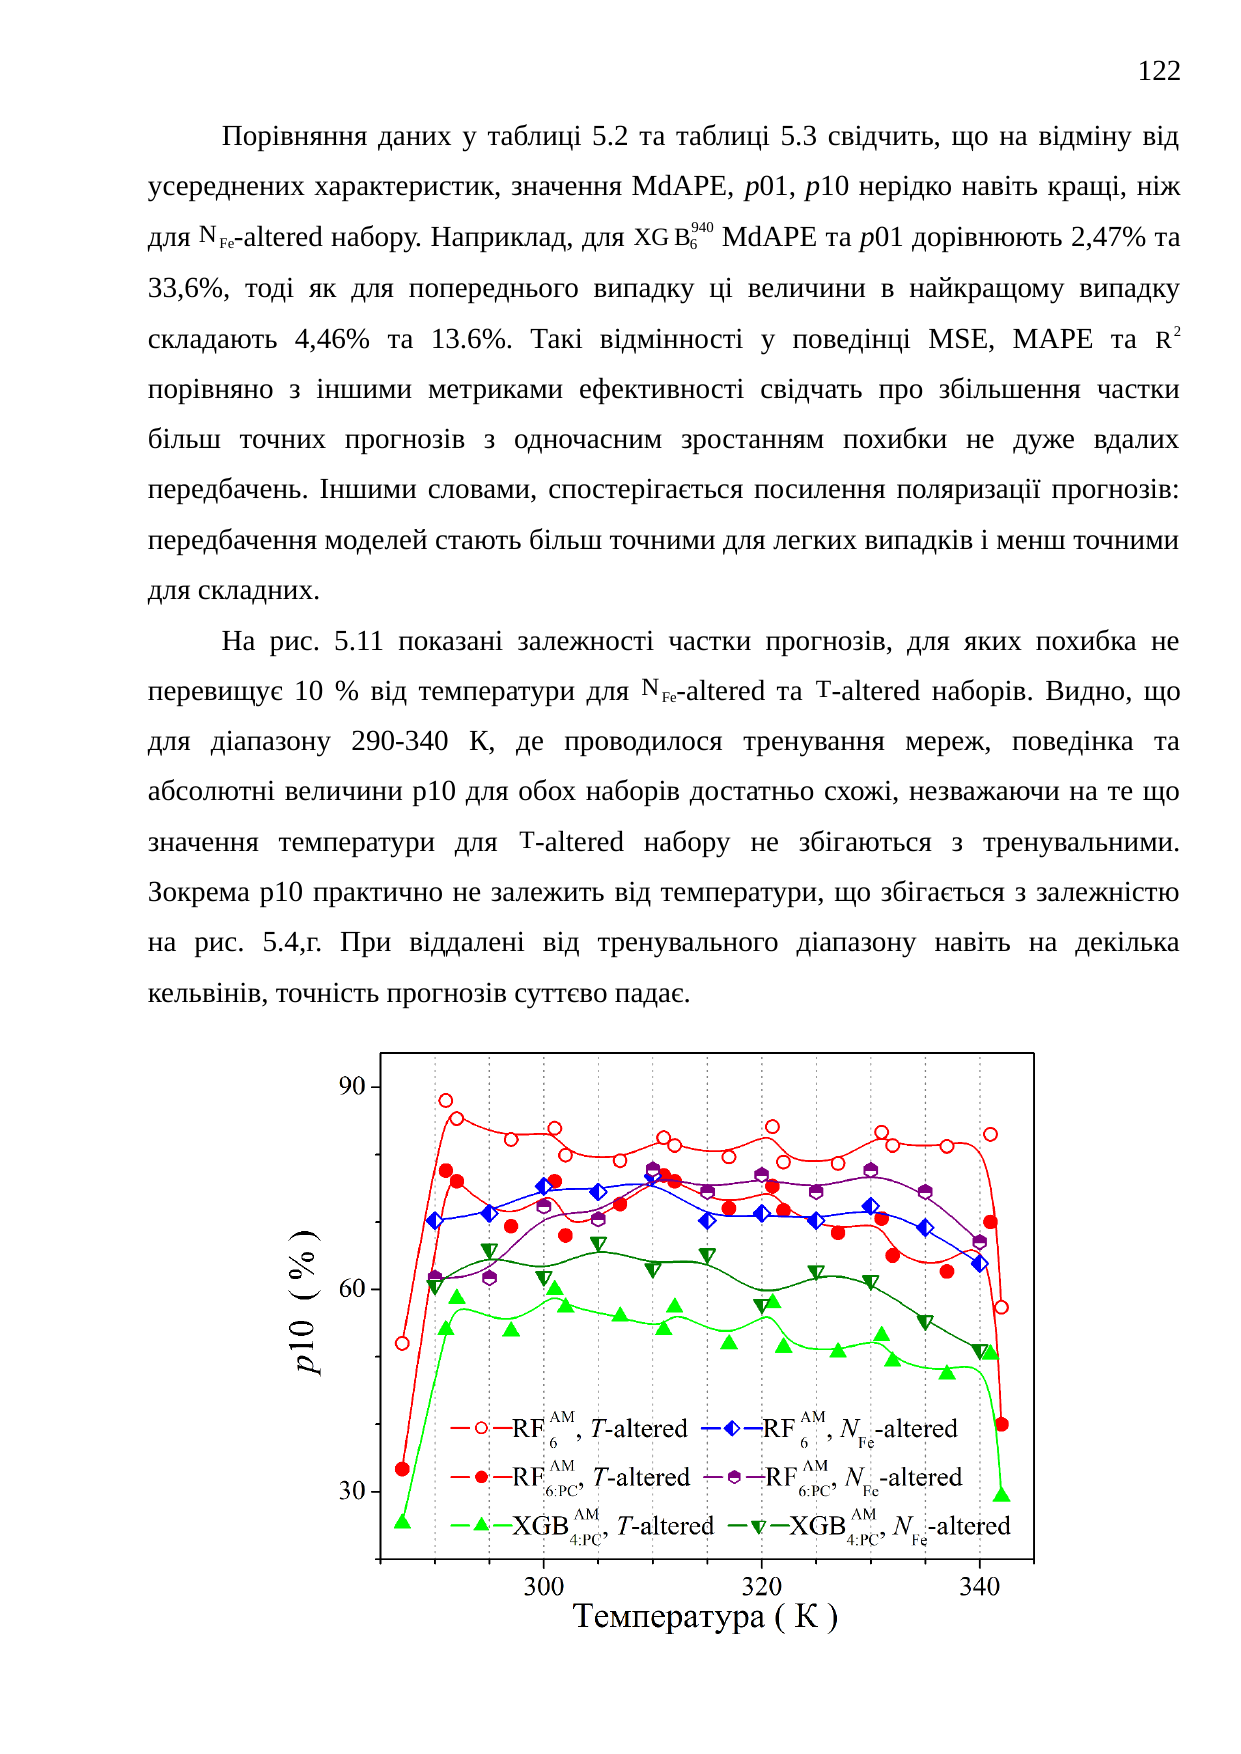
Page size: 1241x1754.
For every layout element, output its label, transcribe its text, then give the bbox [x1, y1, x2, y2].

text Порівняння даних у таблиці 5.2 та таблиці 5.3 свідчить, що на відміну від усереднених характеристик, значення MdAPE, p01, p10 нерідко навіть кращі, ніж для -altered набору. Наприклад, для MdAPE та p01 дорівнюють 2,47% та 33,6%, тоді як для попереднього випадку ці величини в найкращому випадку складають 4,46% та 13.6%. Такі відмінності у поведінці MSE, MAPE та порівняно з іншими метриками ефективності свідчать про збільшення частки більш точних прогнозів з одночасним зростанням похибки не дуже вдалих передбачень. Іншими словами, спостерігається посилення поляризації прогнозів: передбачення моделей стають більш точними для легких випадків і менш точними для складних. [148, 118, 1181, 606]
text На рис. 5.11 показані залежності частки прогнозів, для яких похибка не перевищує 10 % від температури для -altered та -altered наборів. Видно, що для діапазону 290-340 К, де проводилося тренування мереж, поведінка та абсолютні величини р10 для обох наборів достатньо схожі, незважаючи на те що значення температури для -altered набору не збігаються з тренувальними. Зокрема р10 практично не залежить від температури, що збігається з залежністю на рис. 5.4,г. При віддалені від тренувального діапазону навіть на декілька кельвінів, точність прогнозів суттєво падає. [148, 623, 1181, 1008]
picture [280, 1041, 1049, 1636]
